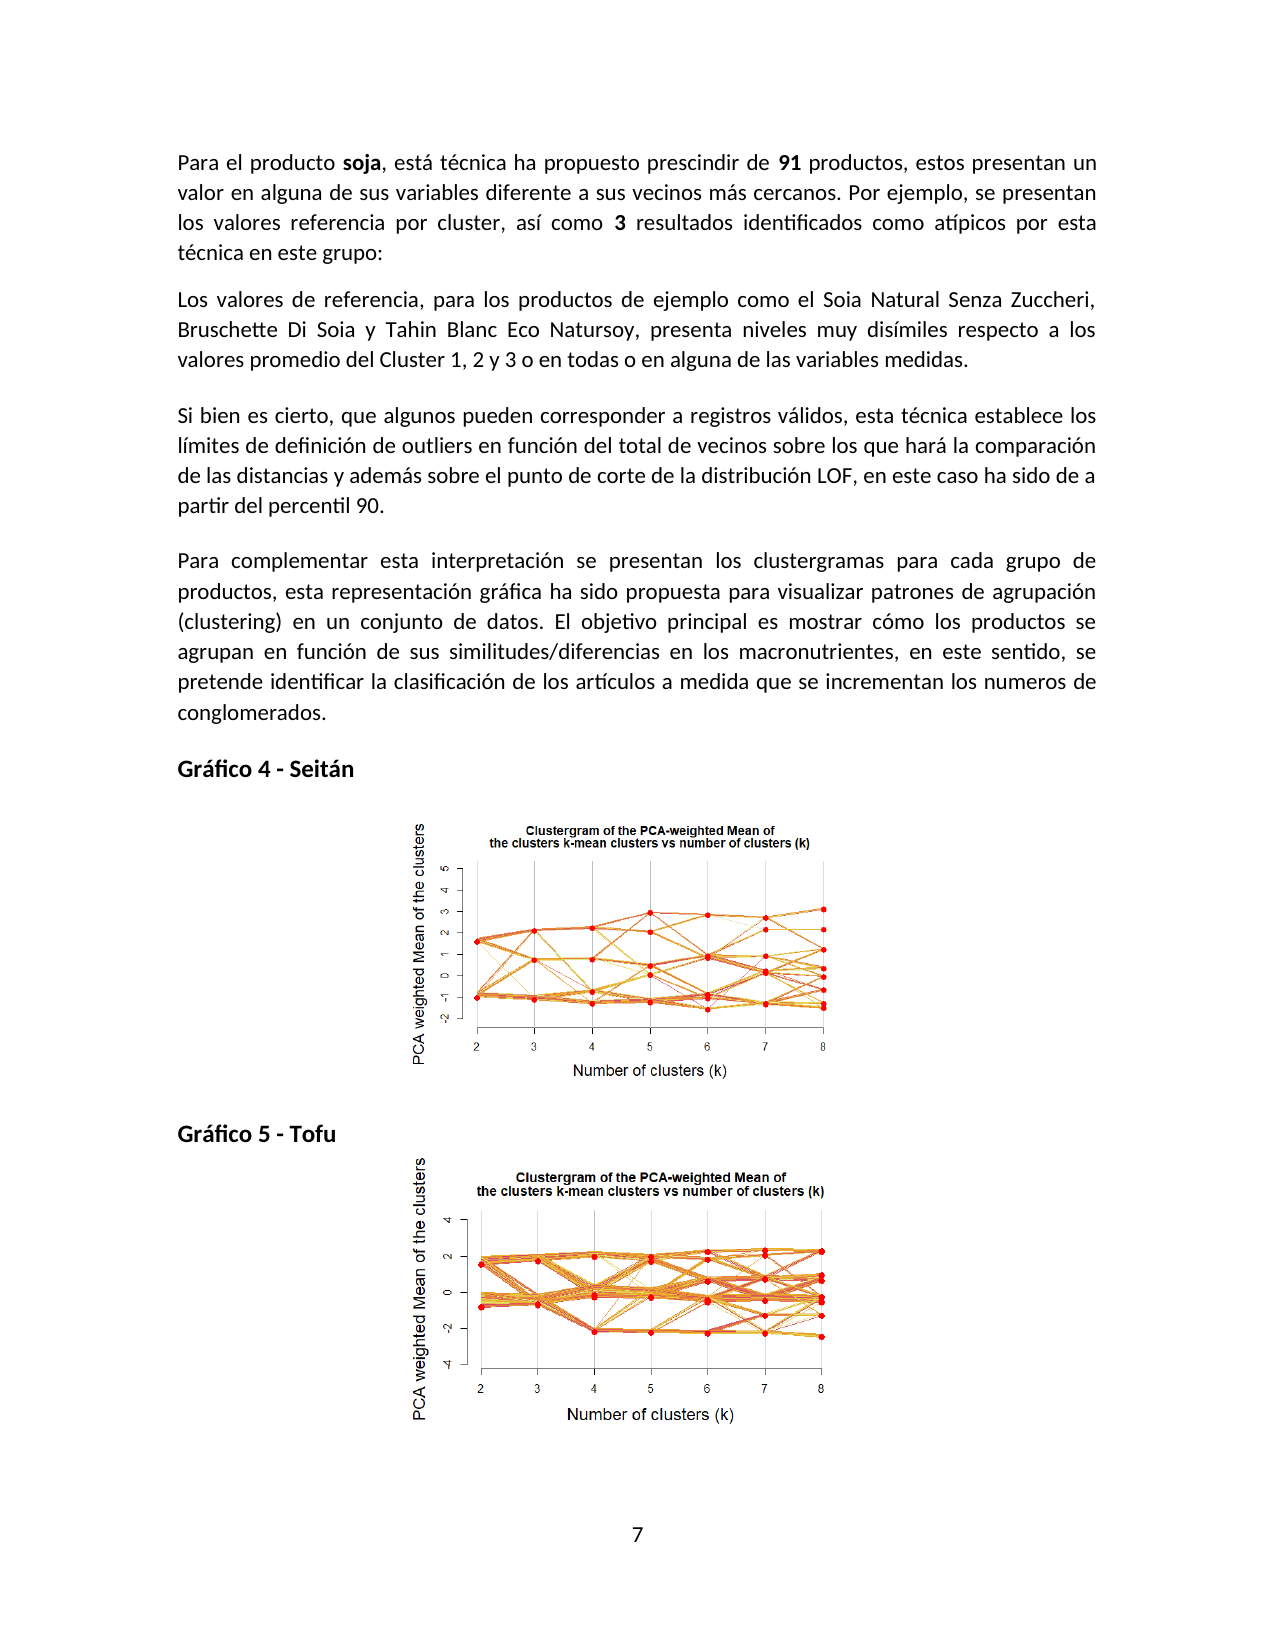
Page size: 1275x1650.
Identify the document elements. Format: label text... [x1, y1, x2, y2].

subtitle Gráfico 5 - Tofu [177, 1118, 1098, 1149]
text Para complementar esta interpretación se presentan los clustergramas para cada grupo de productos, esta representación gráfica ha sido propuesta para visualizar patrones de agrupación (clustering) en un conjunto de datos. El objetivo principal es mostrar cómo los productos se agrupan en función de sus similitudes/diferencias en los macronutrientes, en este sentido, se pretende identificar la clasificación de los artículos a medida que se incrementan los numeros de conglomerados. [177, 547, 1098, 726]
subtitle Gráfico 4 - Seitán [177, 753, 1098, 783]
text Si bien es cierto, que algunos pueden corresponder a registros válidos, esta técnica establece los límites de definición de outliers en función del total de vecinos sobre los que hará la comparación de las distancias y además sobre el punto de corte de la distribución LOF, en este caso ha sido de a partir del percentil 90. [177, 401, 1098, 519]
picture [412, 1155, 863, 1437]
text Para el producto soja, está técnica ha propuesto prescindir de 91 productos, estos presentan un valor en alguna de sus variables diferente a sus vecinos más cercanos. Por ejemplo, se presentan los valores referencia por cluster, así como 3 resultados identificados como atípicos por esta técnica en este grupo: [177, 148, 1098, 266]
picture [412, 810, 863, 1091]
text Los valores de referencia, para los productos de ejemplo como el Soia Natural Senza Zuccheri, Bruschette Di Soia y Tahin Blanc Eco Natursoy, presenta niveles muy disímiles respecto a los valores promedio del Cluster 1, 2 y 3 o en todas o en alguna de las variables medidas. [177, 285, 1098, 373]
